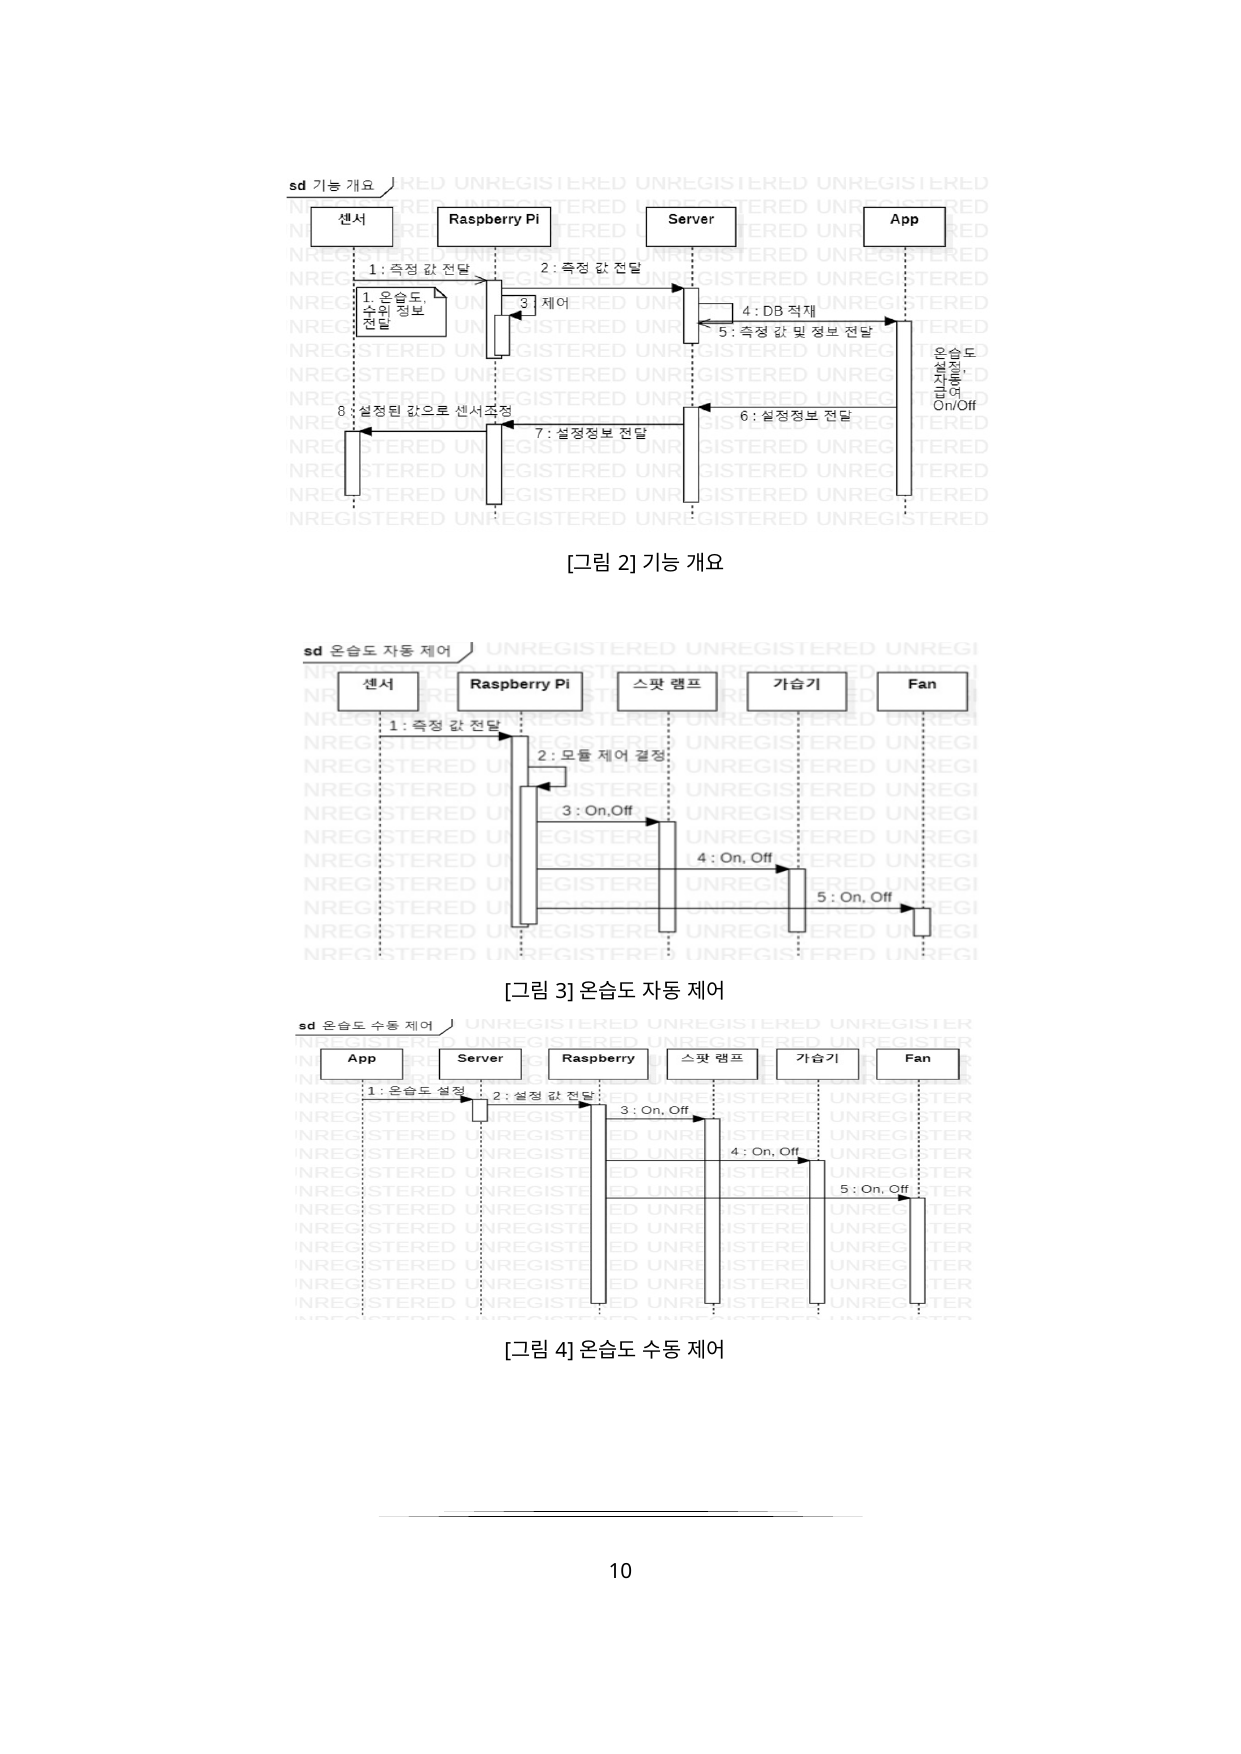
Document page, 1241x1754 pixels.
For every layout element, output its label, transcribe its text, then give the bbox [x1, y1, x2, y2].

picture [295, 1019, 974, 1320]
text [그림 2] 기능 개요 [358, 546, 1090, 576]
picture [286, 177, 996, 532]
picture [302, 642, 979, 960]
text [그림 3] 온습도 자동 제어 [150, 974, 1090, 1004]
text [그림 4] 온습도 수동 제어 [150, 1333, 1090, 1364]
